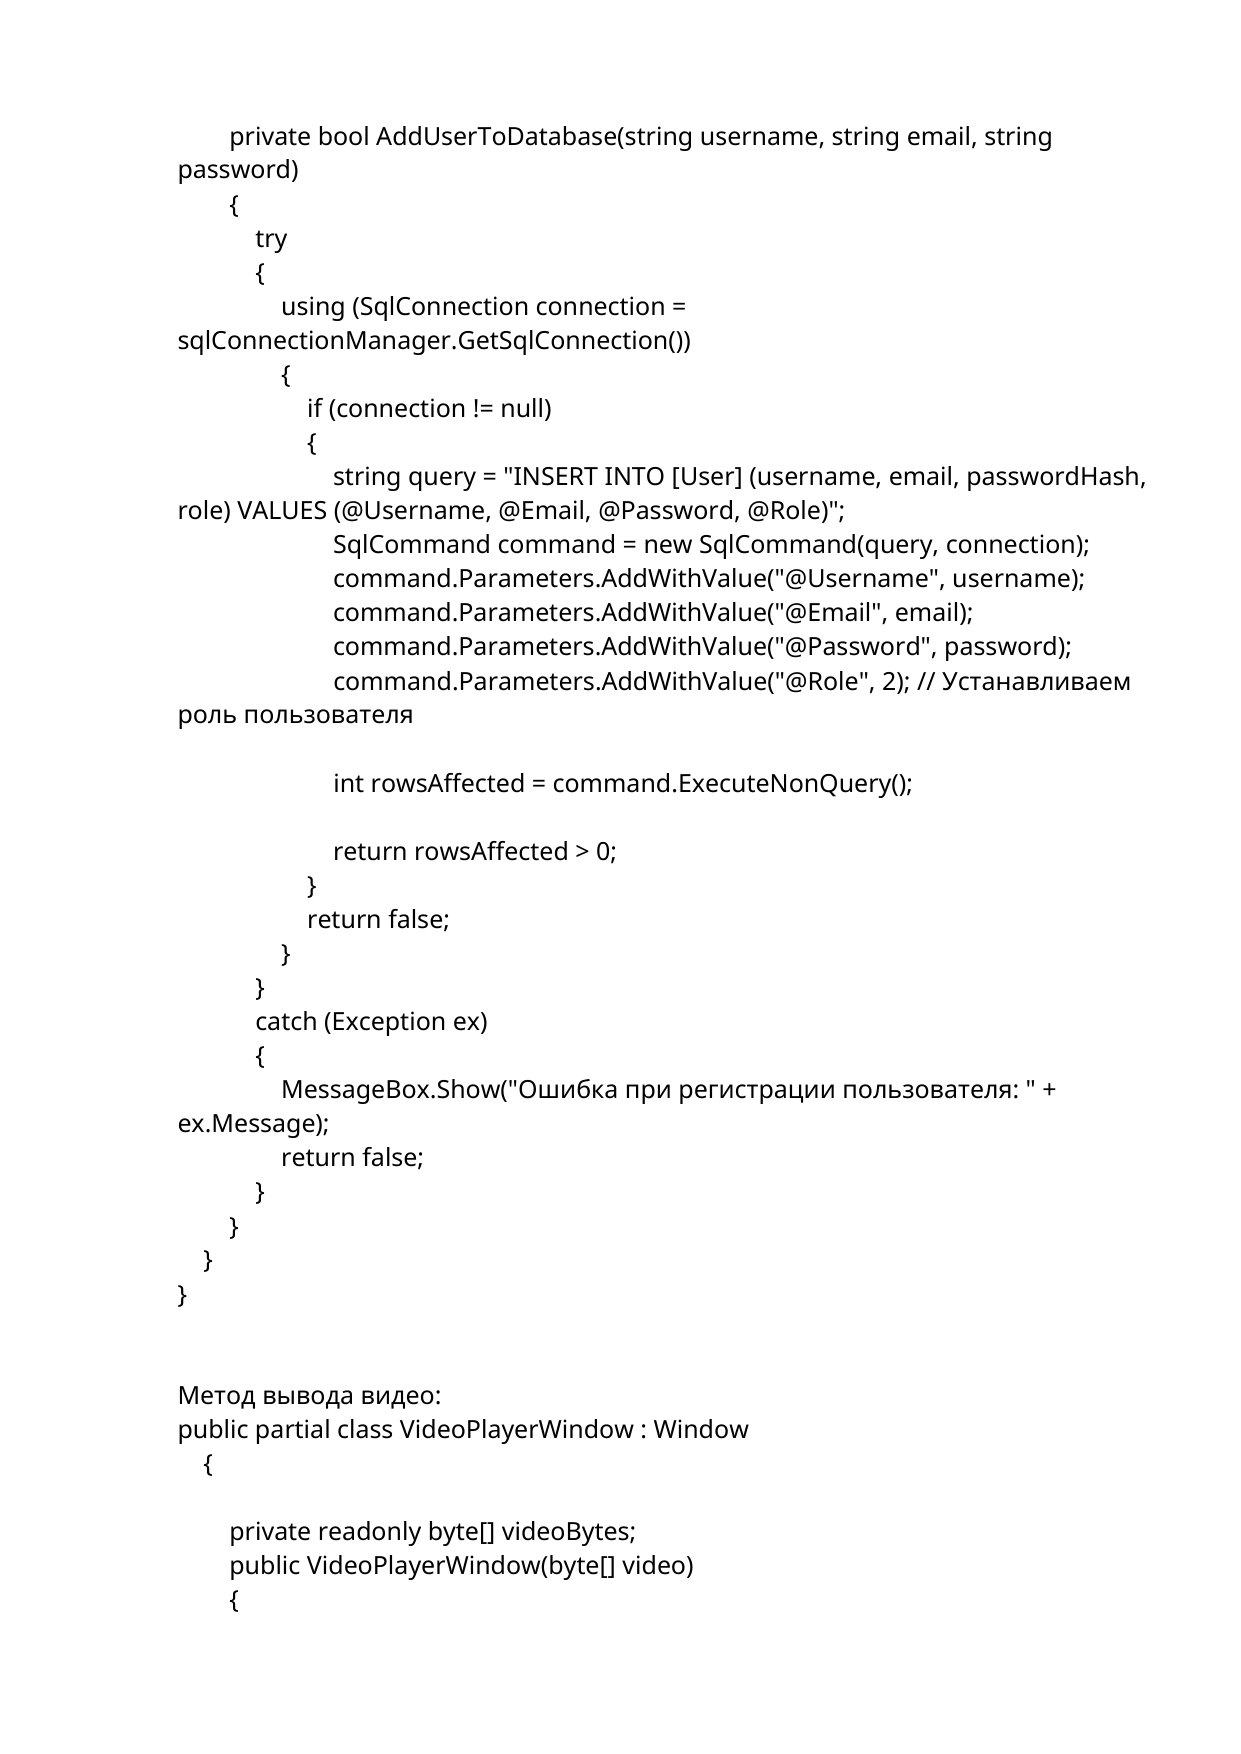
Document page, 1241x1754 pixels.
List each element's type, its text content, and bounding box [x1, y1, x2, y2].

text string query = "INSERT INTO [User] (username, email, passwordHash, role) VALUES (@Username, @Email, @Password, @Role)"; [177, 459, 1152, 527]
text return false; [177, 902, 1152, 936]
text { [177, 425, 1152, 459]
text private readonly byte[] videoBytes; [177, 1514, 1152, 1548]
text MessageBox.Show("Ошибка при регистрации пользователя: " + ex.Message); [177, 1072, 1152, 1140]
text } [177, 1242, 1152, 1276]
text command.Parameters.AddWithValue("@Role", 2); // Устанавливаем роль пользователя [177, 663, 1152, 731]
text } [177, 867, 1152, 902]
text command.Parameters.AddWithValue("@Email", email); [177, 595, 1152, 629]
text catch (Exception ex) [177, 1004, 1152, 1038]
text } [177, 1208, 1152, 1242]
text command.Parameters.AddWithValue("@Username", username); [177, 561, 1152, 595]
text { [177, 357, 1152, 391]
text } [177, 936, 1152, 970]
text command.Parameters.AddWithValue("@Password", password); [177, 629, 1152, 663]
text Метод вывода видео: public partial class VideoPlayerWindow : Window [177, 1378, 1152, 1446]
text } [177, 1174, 1152, 1208]
text if (connection != null) [177, 391, 1152, 425]
text { [177, 1446, 1152, 1480]
text } [177, 970, 1152, 1004]
text } [177, 1276, 1152, 1310]
text SqlCommand command = new SqlCommand(query, connection); [177, 527, 1152, 561]
text public VideoPlayerWindow(byte[] video) [177, 1548, 1152, 1582]
text { [177, 254, 1152, 288]
text return rowsAffected > 0; [177, 833, 1152, 867]
text try [177, 220, 1152, 254]
text { [177, 186, 1152, 220]
text { [177, 1038, 1152, 1072]
text private bool AddUserToDatabase(string username, string email, string password) [177, 118, 1152, 186]
text { [177, 1582, 1152, 1616]
text using (SqlConnection connection = sqlConnectionManager.GetSqlConnection()) [177, 288, 1152, 357]
text int rowsAffected = command.ExecuteNonQuery(); [177, 765, 1152, 799]
text return false; [177, 1140, 1152, 1174]
